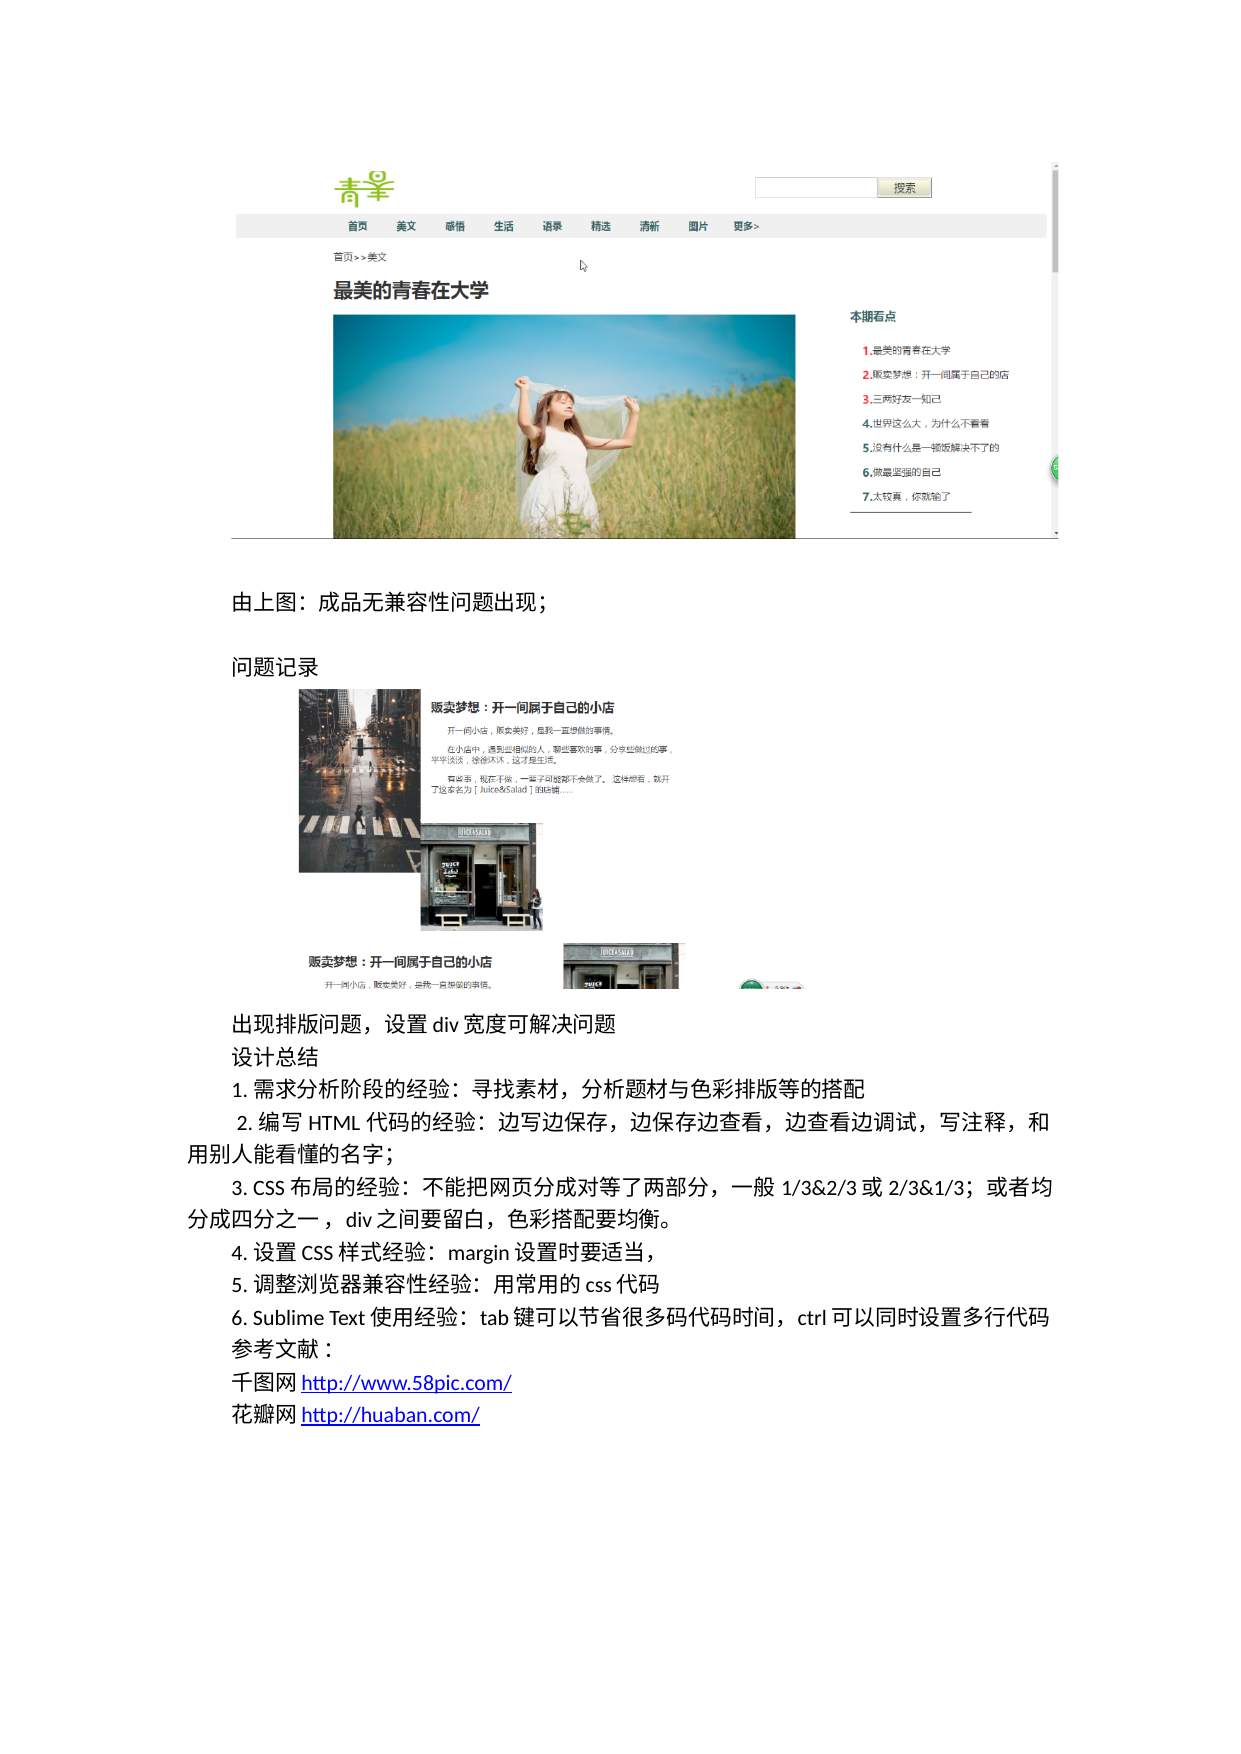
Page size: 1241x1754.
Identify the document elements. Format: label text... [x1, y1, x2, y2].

text 由上图：成品无兼容性问题出现； [187, 584, 1053, 617]
text 问题记录 [187, 649, 1053, 682]
text 2. 编写 HTML 代码的经验：边写边保存，边保存边查看，边查看边调试，写注释，和用别人能看懂的名字； [187, 1104, 1053, 1169]
text 出现排版问题，设置div宽度可解决问题 [187, 1007, 1053, 1039]
text 3. CSS 布局的经验：不能把网页分成对等了两部分，一般1/3&2/3或2/3&1/3；或者均分成四分之一 ，div之间要留白，色彩搭配要均衡。 [187, 1169, 1053, 1234]
text 千图网http://www.58pic.com/ [187, 1364, 1053, 1397]
text 参考文献 ： [187, 1332, 1053, 1364]
text 5. 调整浏览器兼容性经验：用常用的css代码 [187, 1267, 1053, 1299]
text 花瓣网http://huaban.com/ [187, 1397, 1053, 1429]
text 6. Sublime Text 使用经验：tab键可以节省很多码代码时间，ctrl可以同时设置多行代码 [187, 1299, 1053, 1332]
text 1. 需求分析阶段的经验：寻找素材，分析题材与色彩排版等的搭配 [187, 1072, 1053, 1104]
text 设计总结 [187, 1039, 1053, 1072]
picture [231, 682, 878, 989]
text 4. 设置 CSS 样式经验：margin设置时要适当， [187, 1234, 1053, 1267]
picture [231, 162, 1059, 539]
